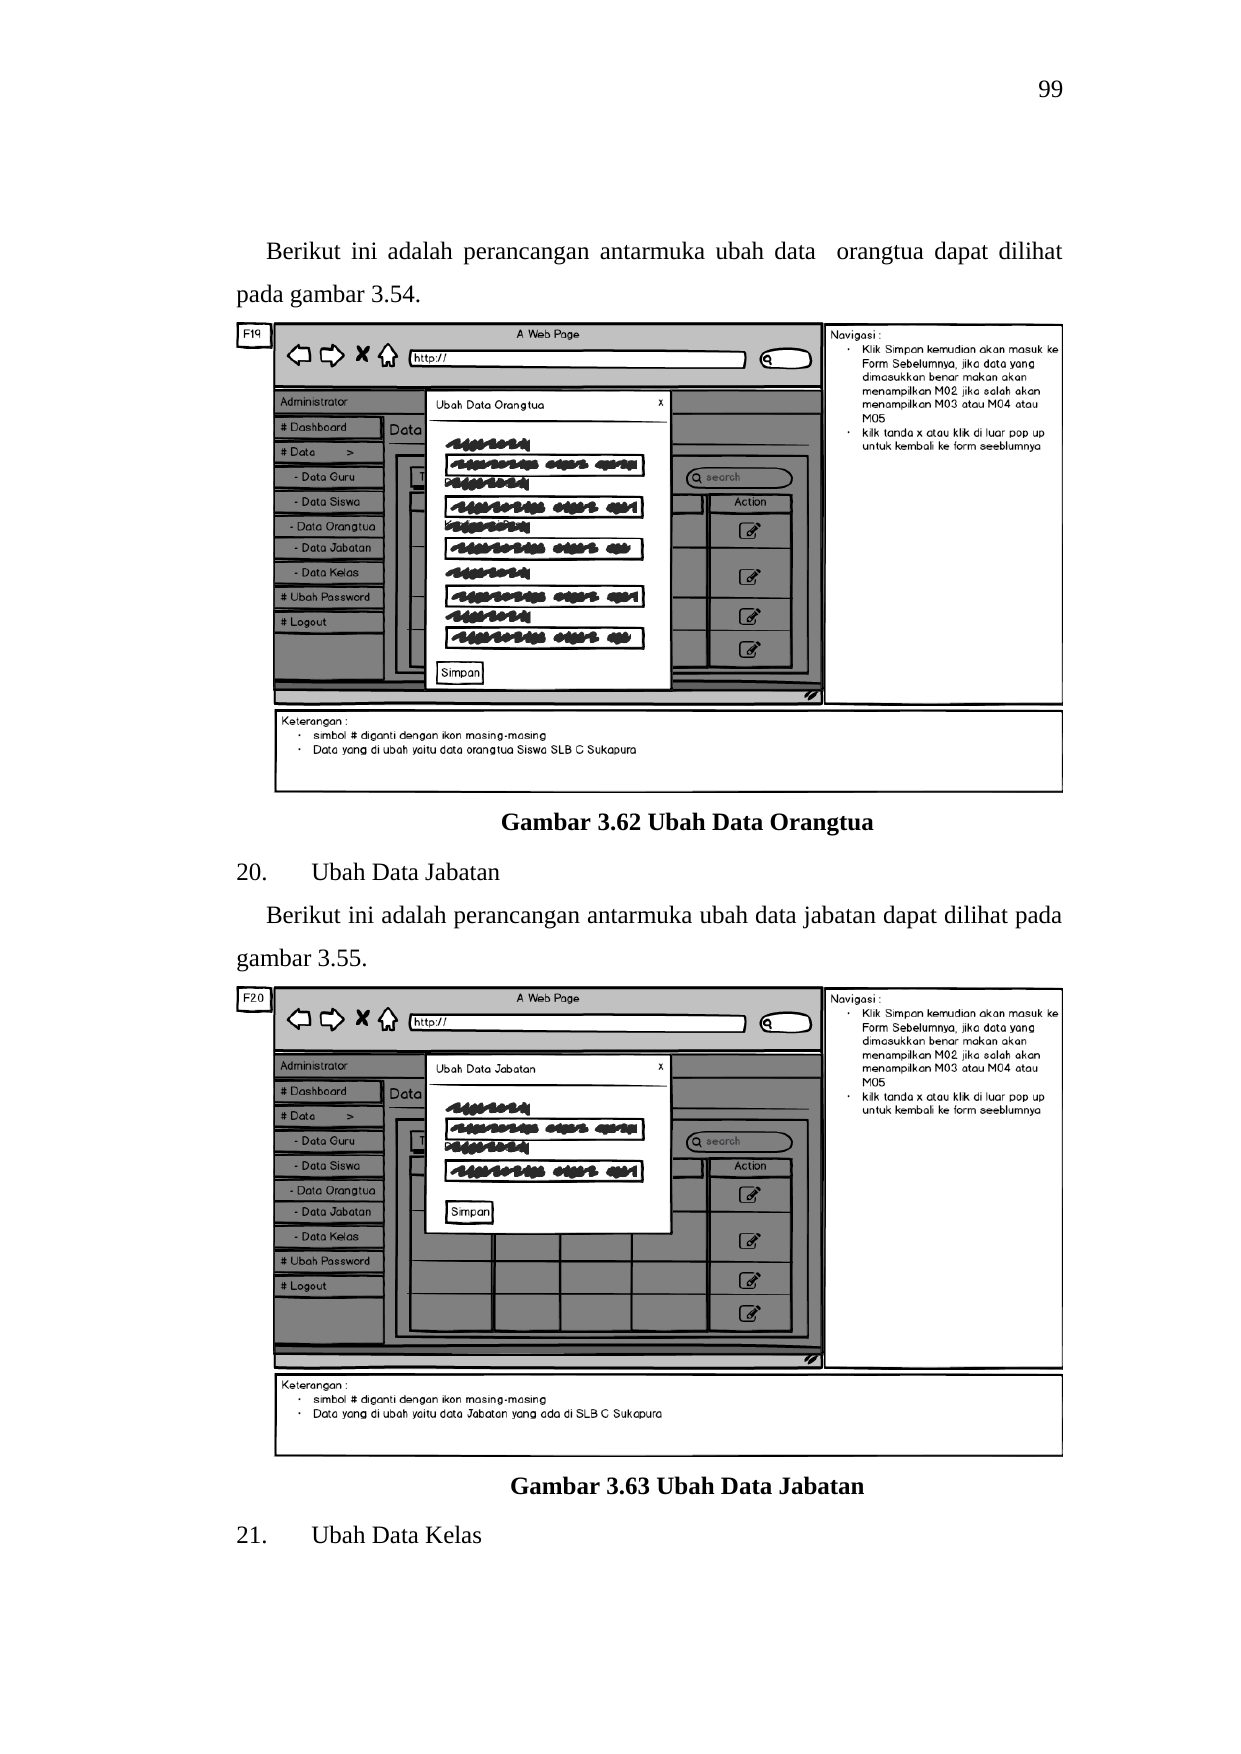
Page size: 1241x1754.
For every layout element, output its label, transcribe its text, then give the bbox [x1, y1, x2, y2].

text Berikut ini adalah perancangan antarmuka ubah data jabatan dapat dilihat pada gambar 3.55. [236, 900, 1063, 972]
list Ubah Data Jabatan [236, 857, 1063, 886]
picture [236, 322, 1063, 793]
list Ubah Data Kelas [236, 1521, 1063, 1549]
text Berikut ini adalah perancangan antarmuka ubah data orangtua dapat dilihat pada gambar 3.54. [236, 236, 1063, 308]
picture [236, 986, 1063, 1457]
